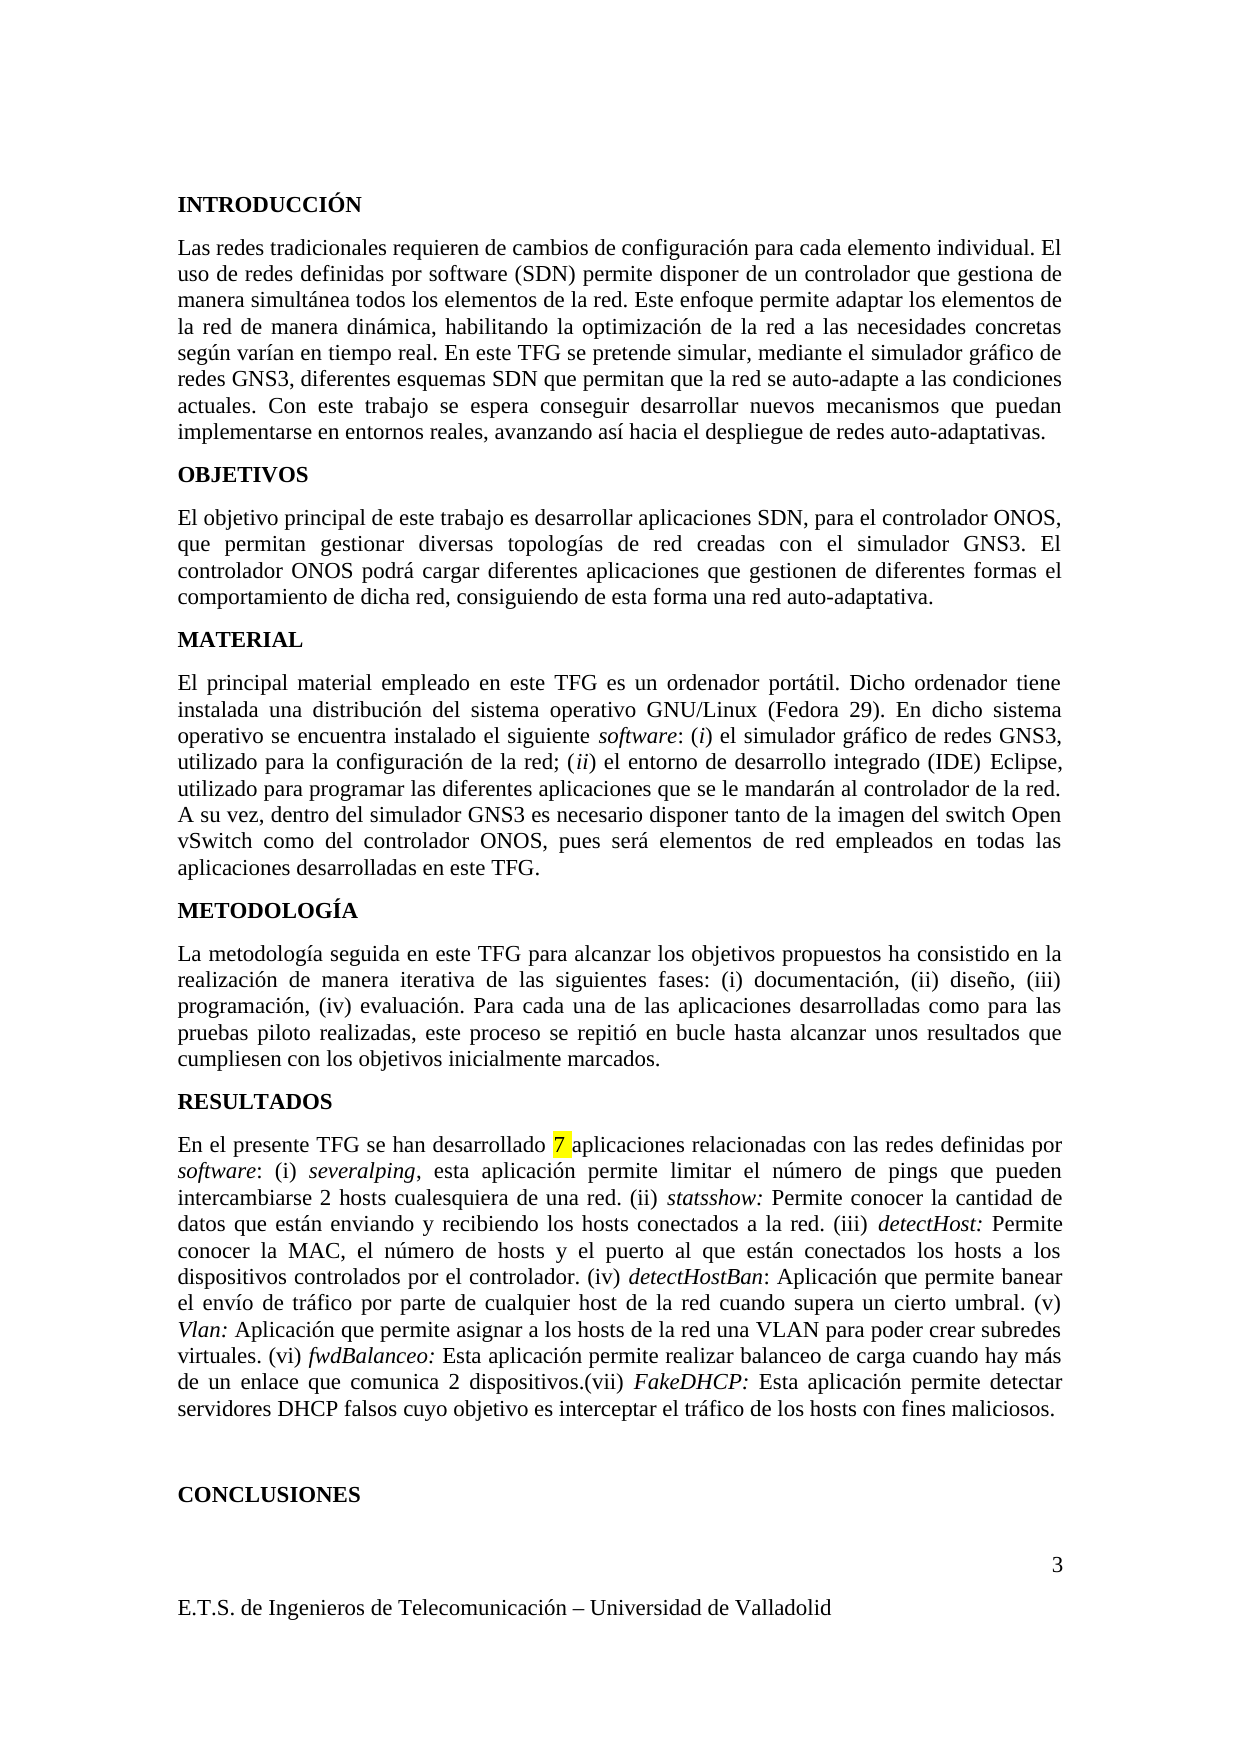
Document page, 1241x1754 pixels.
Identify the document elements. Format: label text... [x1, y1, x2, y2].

text MATERIAL [177, 626, 1063, 653]
text METODOLOGÍA [177, 897, 1063, 923]
text Las redes tradicionales requieren de cambios de configuración para cada elemento individual. El uso de redes definidas por software (SDN) permite disponer de un controlador que gestiona de manera simultánea todos los elementos de la red. Este enfoque permite adaptar los elementos de la red de manera dinámica, habilitando la optimización de la red a las necesidades concretas según varían en tiempo real. En este TFG se pretende simular, mediante el simulador gráfico de redes GNS3, diferentes esquemas SDN que permitan que la red se auto-adapte a las condiciones actuales. Con este trabajo se espera conseguir desarrollar nuevos mecanismos que puedan implementarse en entornos reales, avanzando así hacia el despliegue de redes auto-adaptativas. [177, 234, 1063, 444]
text La metodología seguida en este TFG para alcanzar los objetivos propuestos ha consistido en la realización de manera iterativa de las siguientes fases: (i) documentación, (ii) diseño, (iii) programación, (iv) evaluación. Para cada una de las aplicaciones desarrolladas como para las pruebas piloto realizadas, este proceso se repitió en bucle hasta alcanzar unos resultados que cumpliesen con los objetivos inicialmente marcados. [177, 940, 1063, 1072]
text CONCLUSIONES [177, 1481, 1063, 1507]
text En el presente TFG se han desarrollado 7 aplicaciones relacionadas con las redes definidas por software: (i) severalping, esta aplicación permite limitar el número de pings que pueden intercambiarse 2 hosts cualesquiera de una red. (ii) statsshow: Permite conocer la cantidad de datos que están enviando y recibiendo los hosts conectados a la red. (iii) detectHost: Permite conocer la MAC, el número de hosts y el puerto al que están conectados los hosts a los dispositivos controlados por el controlador. (iv) detectHostBan: Aplicación que permite banear el envío de tráfico por parte de cualquier host de la red cuando supera un cierto umbral. (v) Vlan: Aplicación que permite asignar a los hosts de la red una VLAN para poder crear subredes virtuales. (vi) fwdBalanceo: Esta aplicación permite realizar balanceo de carga cuando hay más de un enlace que comunica 2 dispositivos.(vii) FakeDHCP: Esta aplicación permite detectar servidores DHCP falsos cuyo objetivo es interceptar el tráfico de los hosts con fines maliciosos. [177, 1131, 1063, 1421]
text INTRODUCCIÓN [177, 191, 1063, 217]
text El objetivo principal de este trabajo es desarrollar aplicaciones SDN, para el controlador ONOS, que permitan gestionar diversas topologías de red creadas con el simulador GNS3. El controlador ONOS podrá cargar diferentes aplicaciones que gestionen de diferentes formas el comportamiento de dicha red, consiguiendo de esta forma una red auto-adaptativa. [177, 504, 1063, 609]
text El principal material empleado en este TFG es un ordenador portátil. Dicho ordenador tiene instalada una distribución del sistema operativo GNU/Linux (Fedora 29). En dicho sistema operativo se encuentra instalado el siguiente software: (i) el simulador gráfico de redes GNS3, utilizado para la configuración de la red; (ii) el entorno de desarrollo integrado (IDE) Eclipse, utilizado para programar las diferentes aplicaciones que se le mandarán al controlador de la red. A su vez, dentro del simulador GNS3 es necesario disponer tanto de la imagen del switch Open vSwitch como del controlador ONOS, pues será elementos de red empleados en todas las aplicaciones desarrolladas en este TFG. [177, 669, 1063, 880]
text RESULTADOS [177, 1088, 1063, 1114]
text OBJETIVOS [177, 461, 1063, 487]
